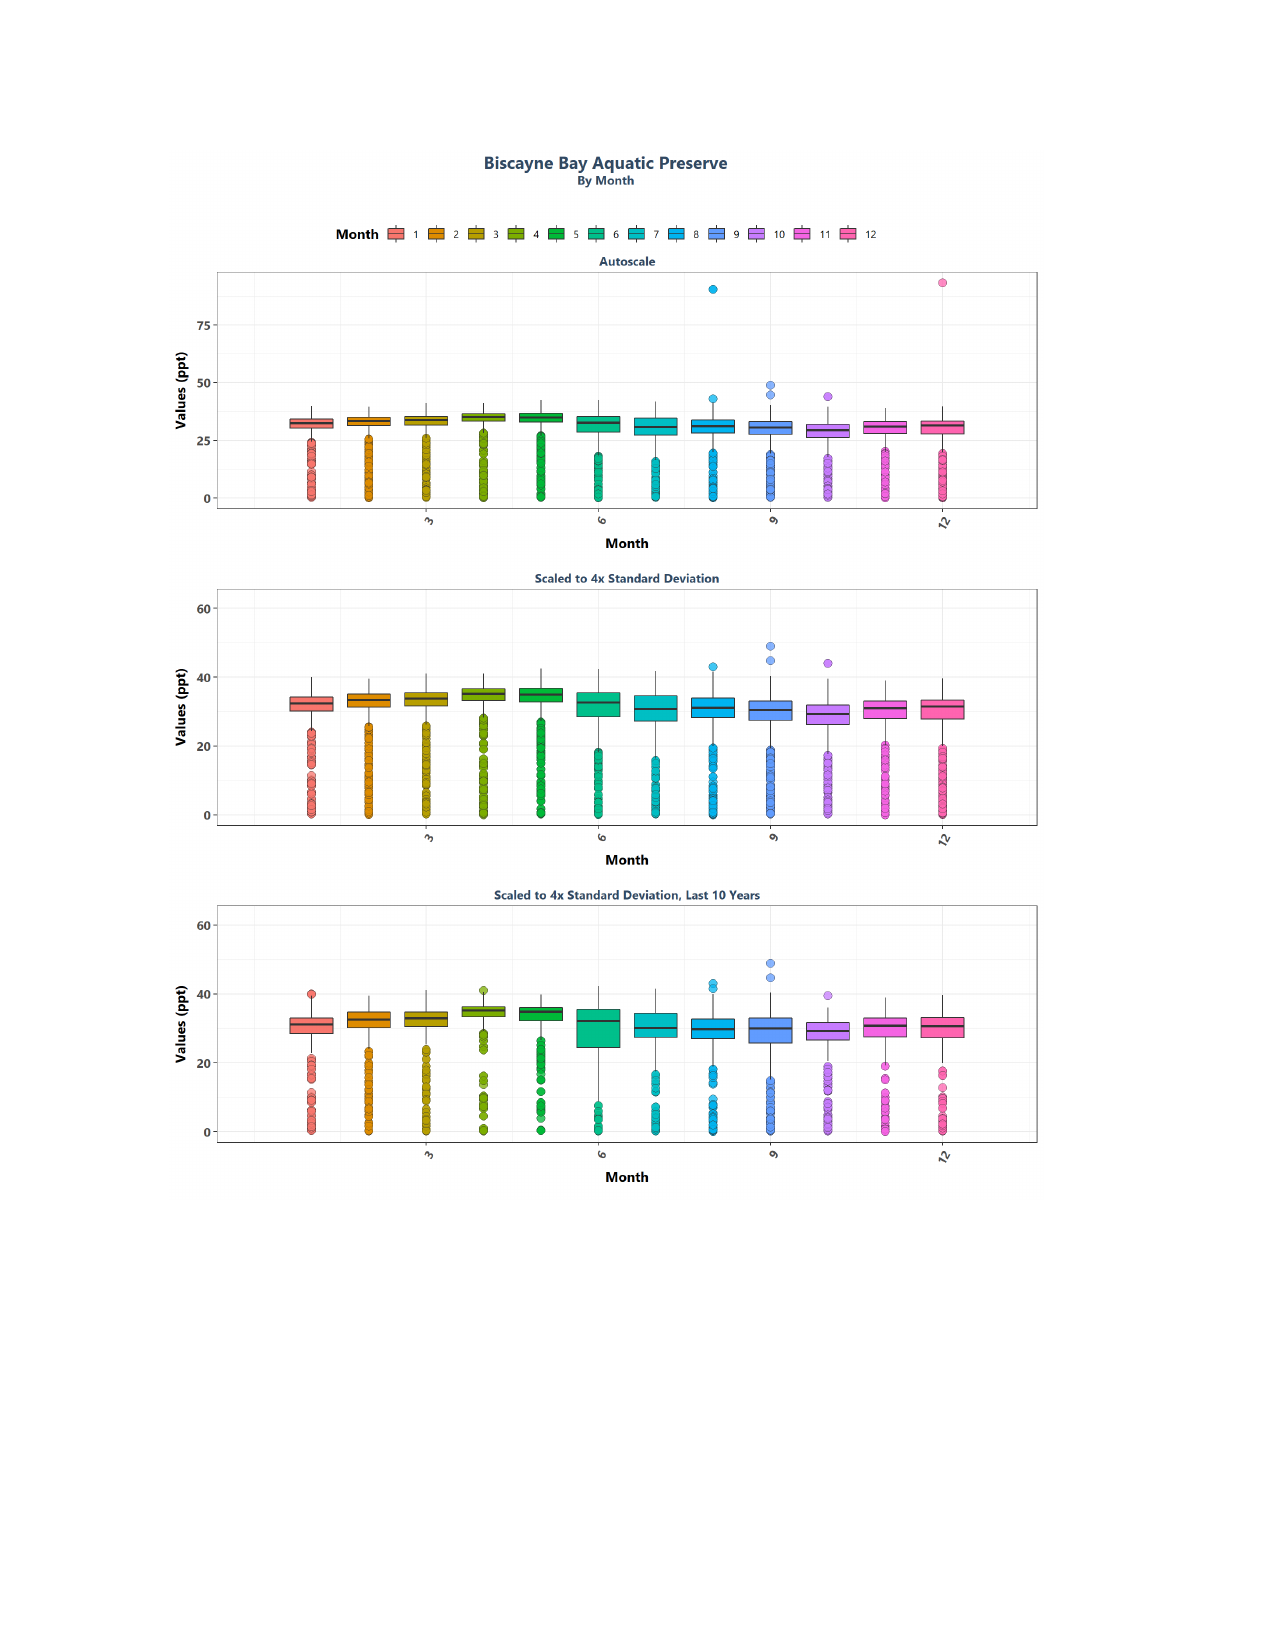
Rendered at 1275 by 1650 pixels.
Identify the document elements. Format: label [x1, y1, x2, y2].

picture [168, 150, 1044, 1200]
